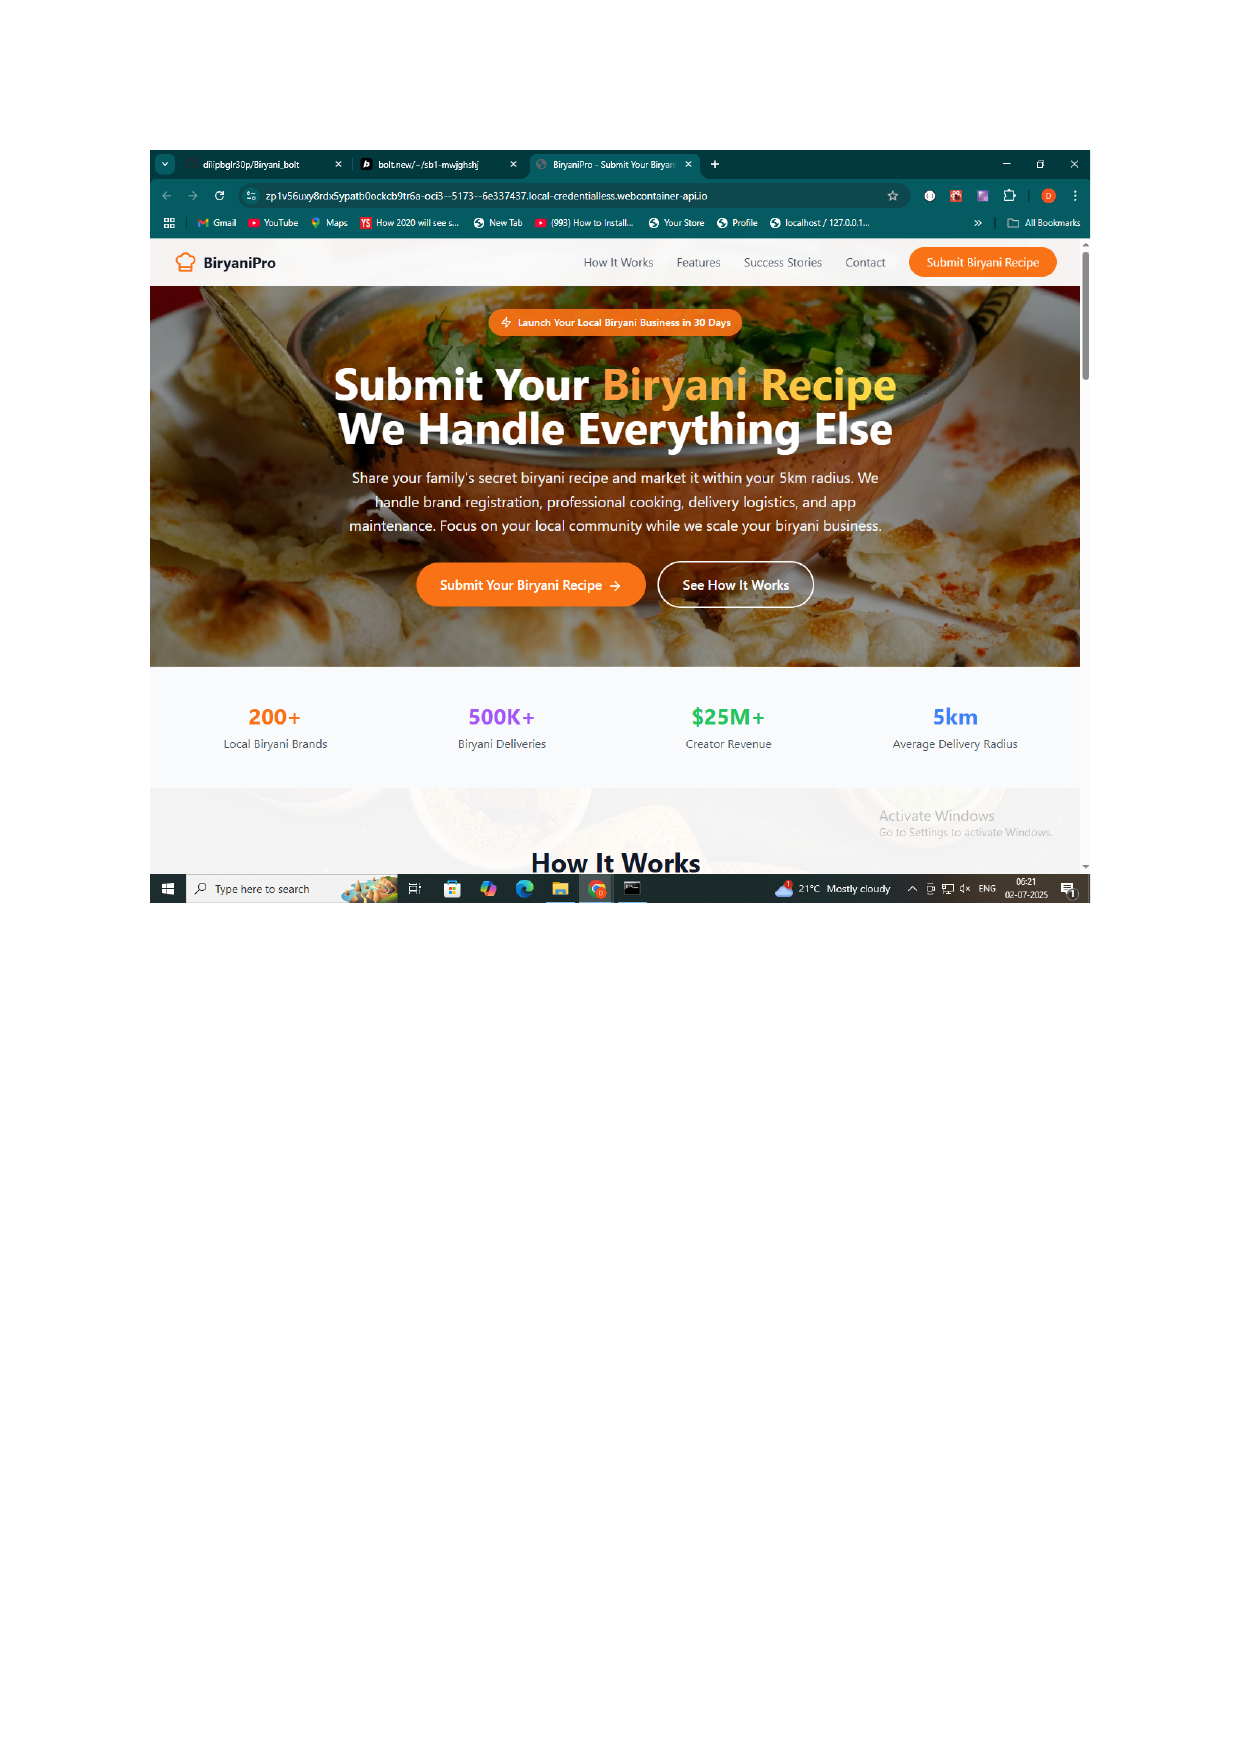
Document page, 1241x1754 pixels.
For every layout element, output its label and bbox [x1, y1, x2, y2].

picture [150, 150, 1091, 903]
